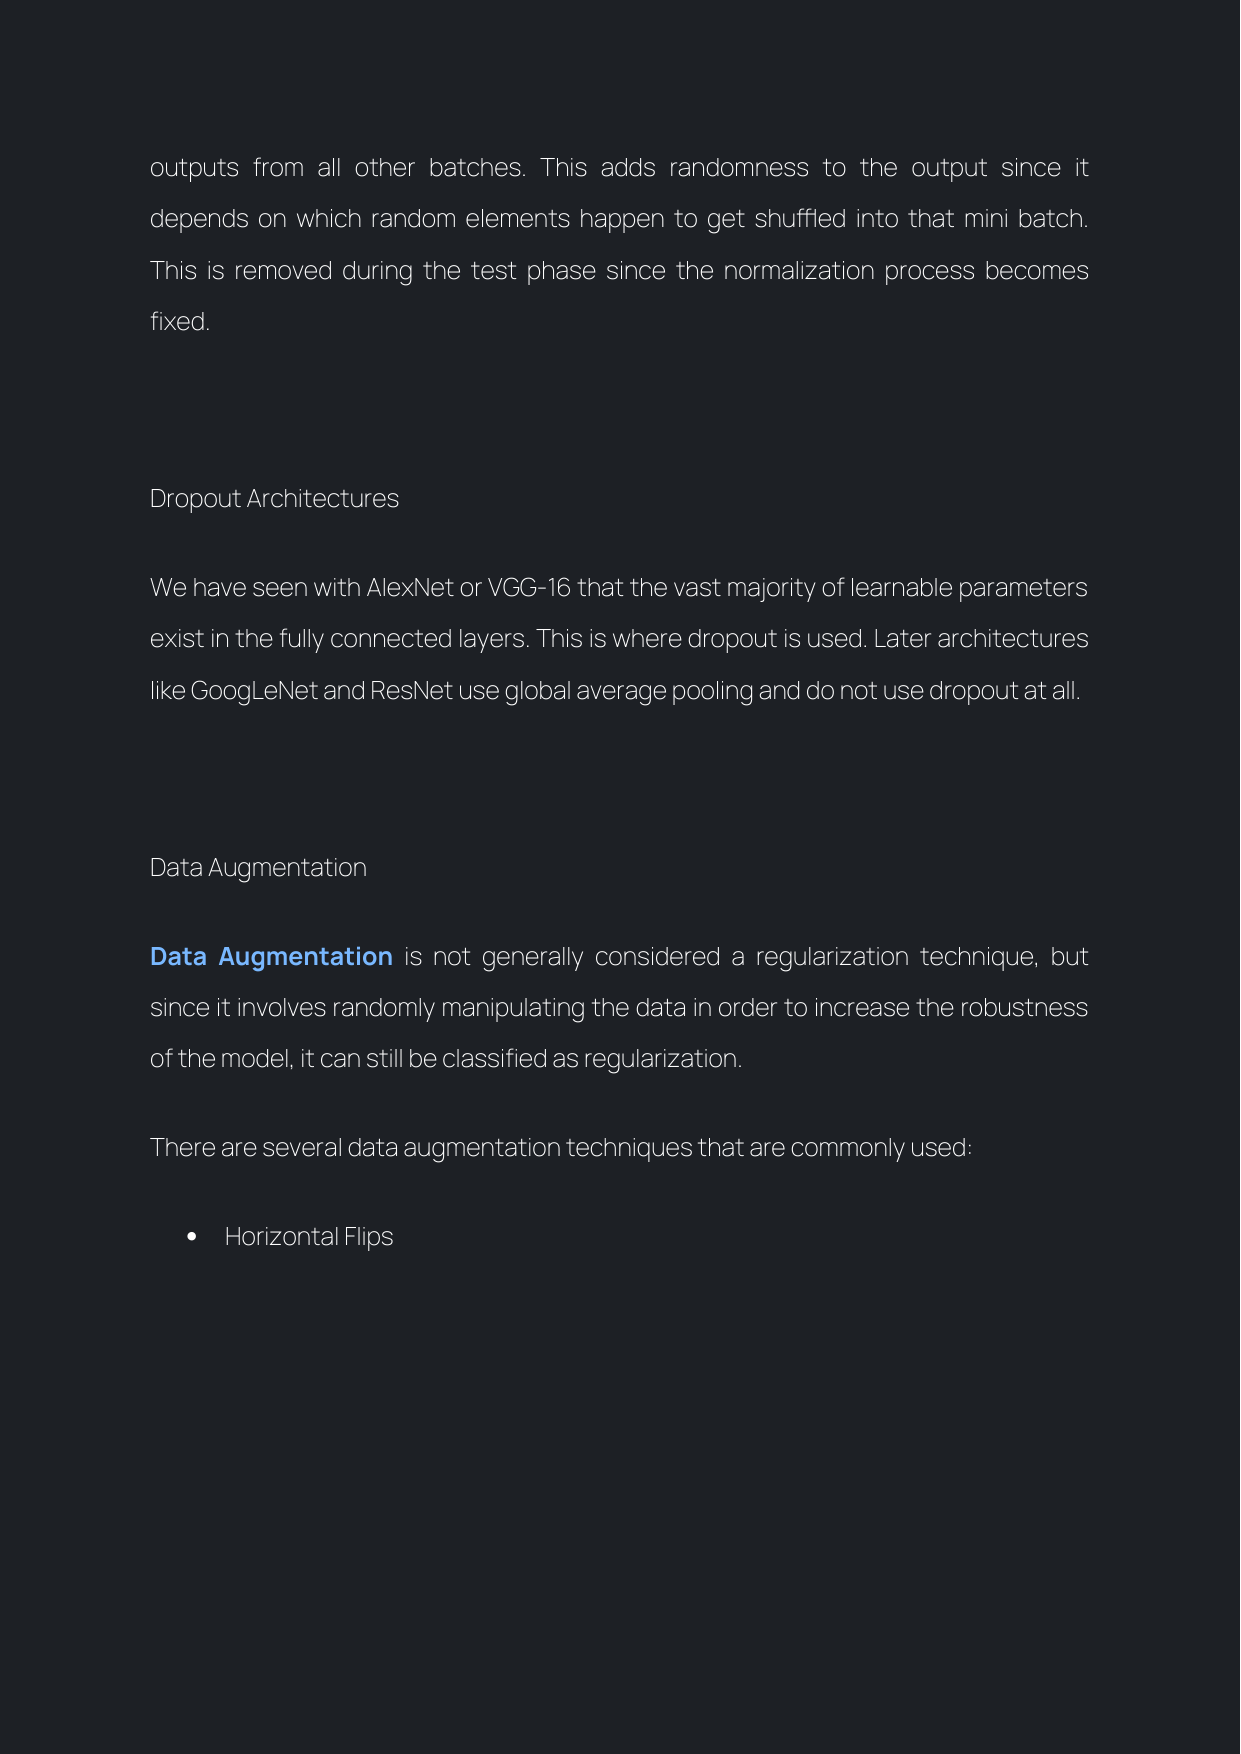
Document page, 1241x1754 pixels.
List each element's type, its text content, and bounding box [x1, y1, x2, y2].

subtitle Dropout Architectures [150, 481, 1090, 515]
list Horizontal Flips [187, 1219, 1090, 1253]
subtitle Data Augmentation [150, 850, 1090, 884]
text Data Augmentation is not generally considered a regularization technique, but since it involves randomly manipulating the data in order to increase the robustness of the model, it can still be classified as regularization. [150, 939, 1090, 1075]
text We have seen with AlexNet or VGG-16 that the vast majority of learnable parameters exist in the fully connected layers. This is where dropout is used. Later architectures like GoogLeNet and ResNet use global average pooling and do not use dropout at all. [150, 570, 1090, 707]
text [150, 150, 1090, 338]
text There are several data augmentation techniques that are commonly used: [150, 1130, 1090, 1164]
